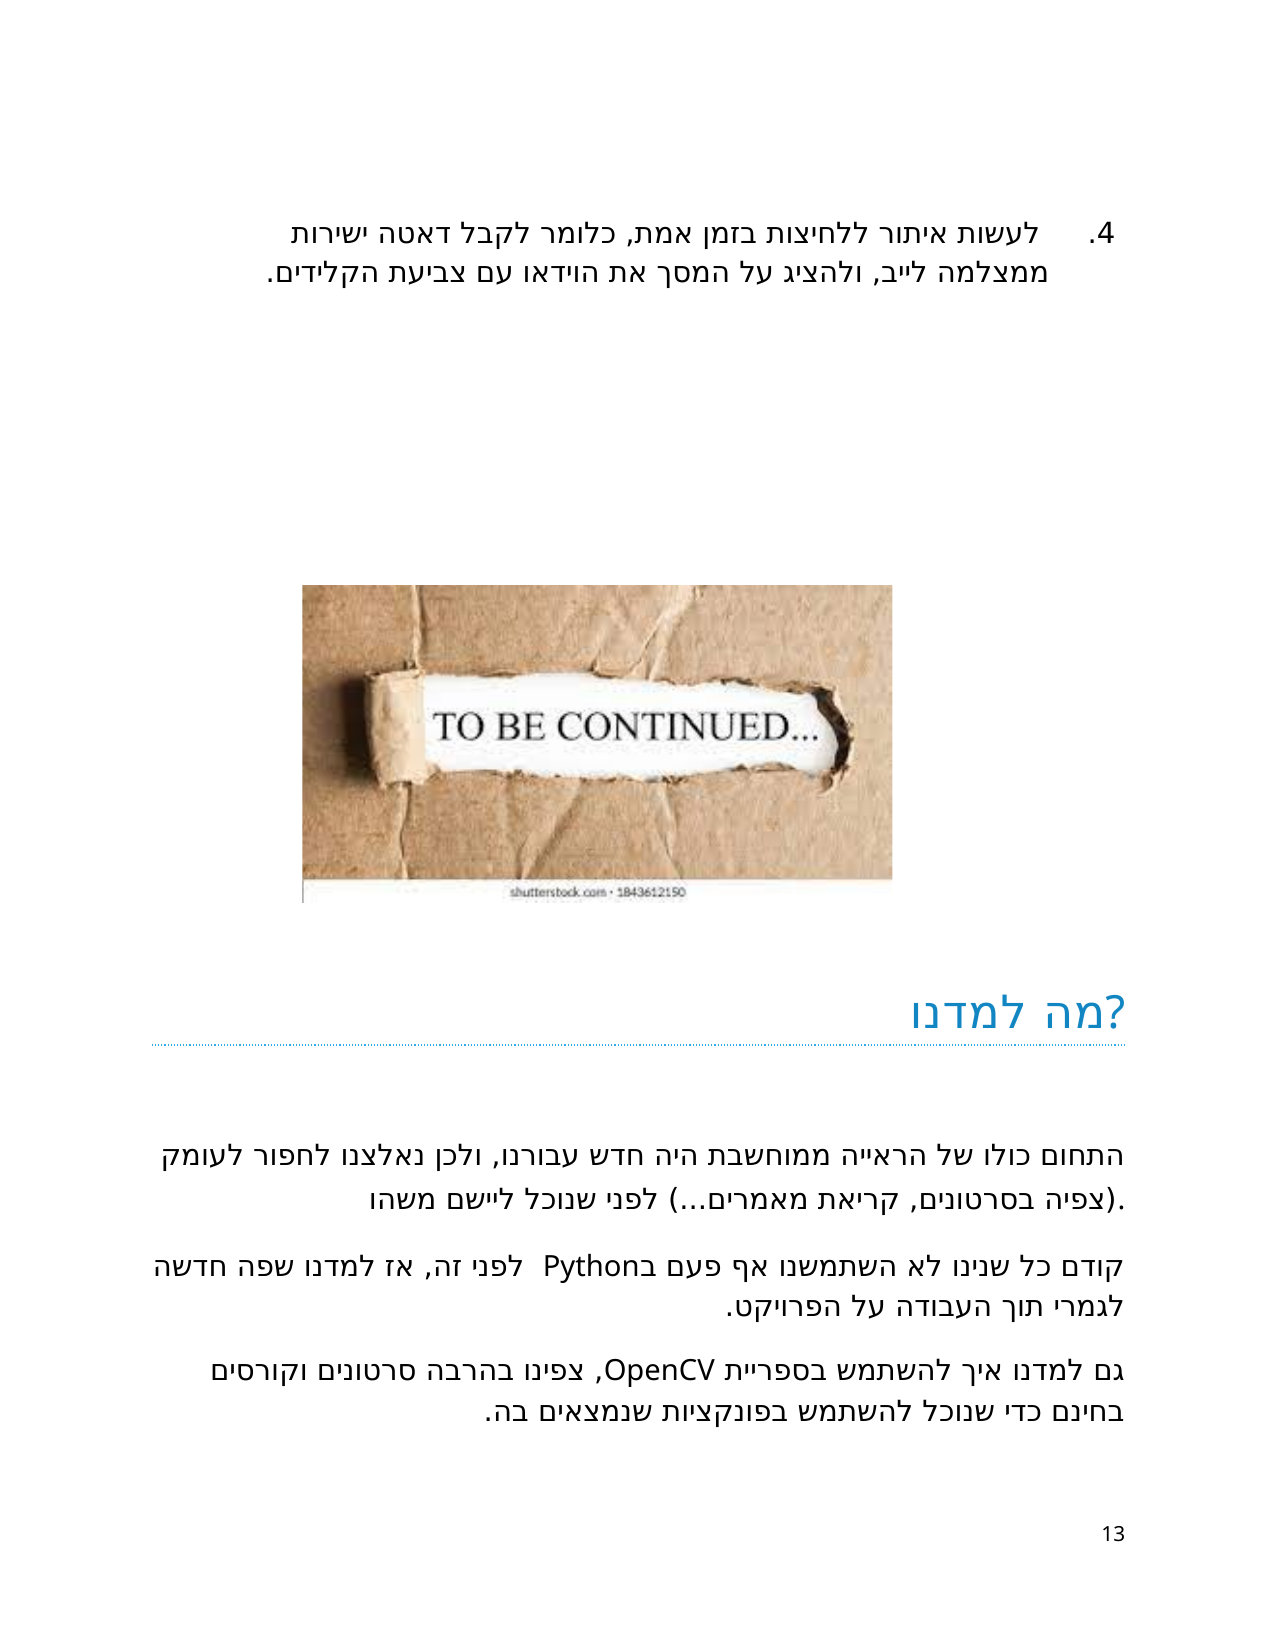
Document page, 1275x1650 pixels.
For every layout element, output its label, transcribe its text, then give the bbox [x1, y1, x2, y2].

text התחום כולו של הראייה ממוחשבת היה חדש עבורנו, ולכן נאלצנו לחפור לעומק (צפיה בסרטונים, קריאת מאמרים...) לפני שנוכל ליישם משהו. [150, 1138, 1125, 1218]
list לעשות איתור ללחיצות בזמן אמת, כלומר לקבל דאטה ישירות ממצלמה לייב, ולהציג על המסך את הוידאו עם צביעת הקלידים. [150, 216, 1087, 289]
text גם למדנו איך להשתמש בספריית OpenCV, צפינו בהרבה סרטונים וקורסים בחינם כדי שנוכל להשתמש בפונקציות שנמצאים בה. [150, 1349, 1125, 1428]
subtitle מה למדנו? [150, 980, 1125, 1046]
text קודם כל שנינו לא השתמשנו אף פעם בPython לפני זה, אז למדנו שפה חדשה לגמרי תוך העבודה על הפרויקט. [150, 1245, 1125, 1323]
picture [302, 585, 893, 903]
